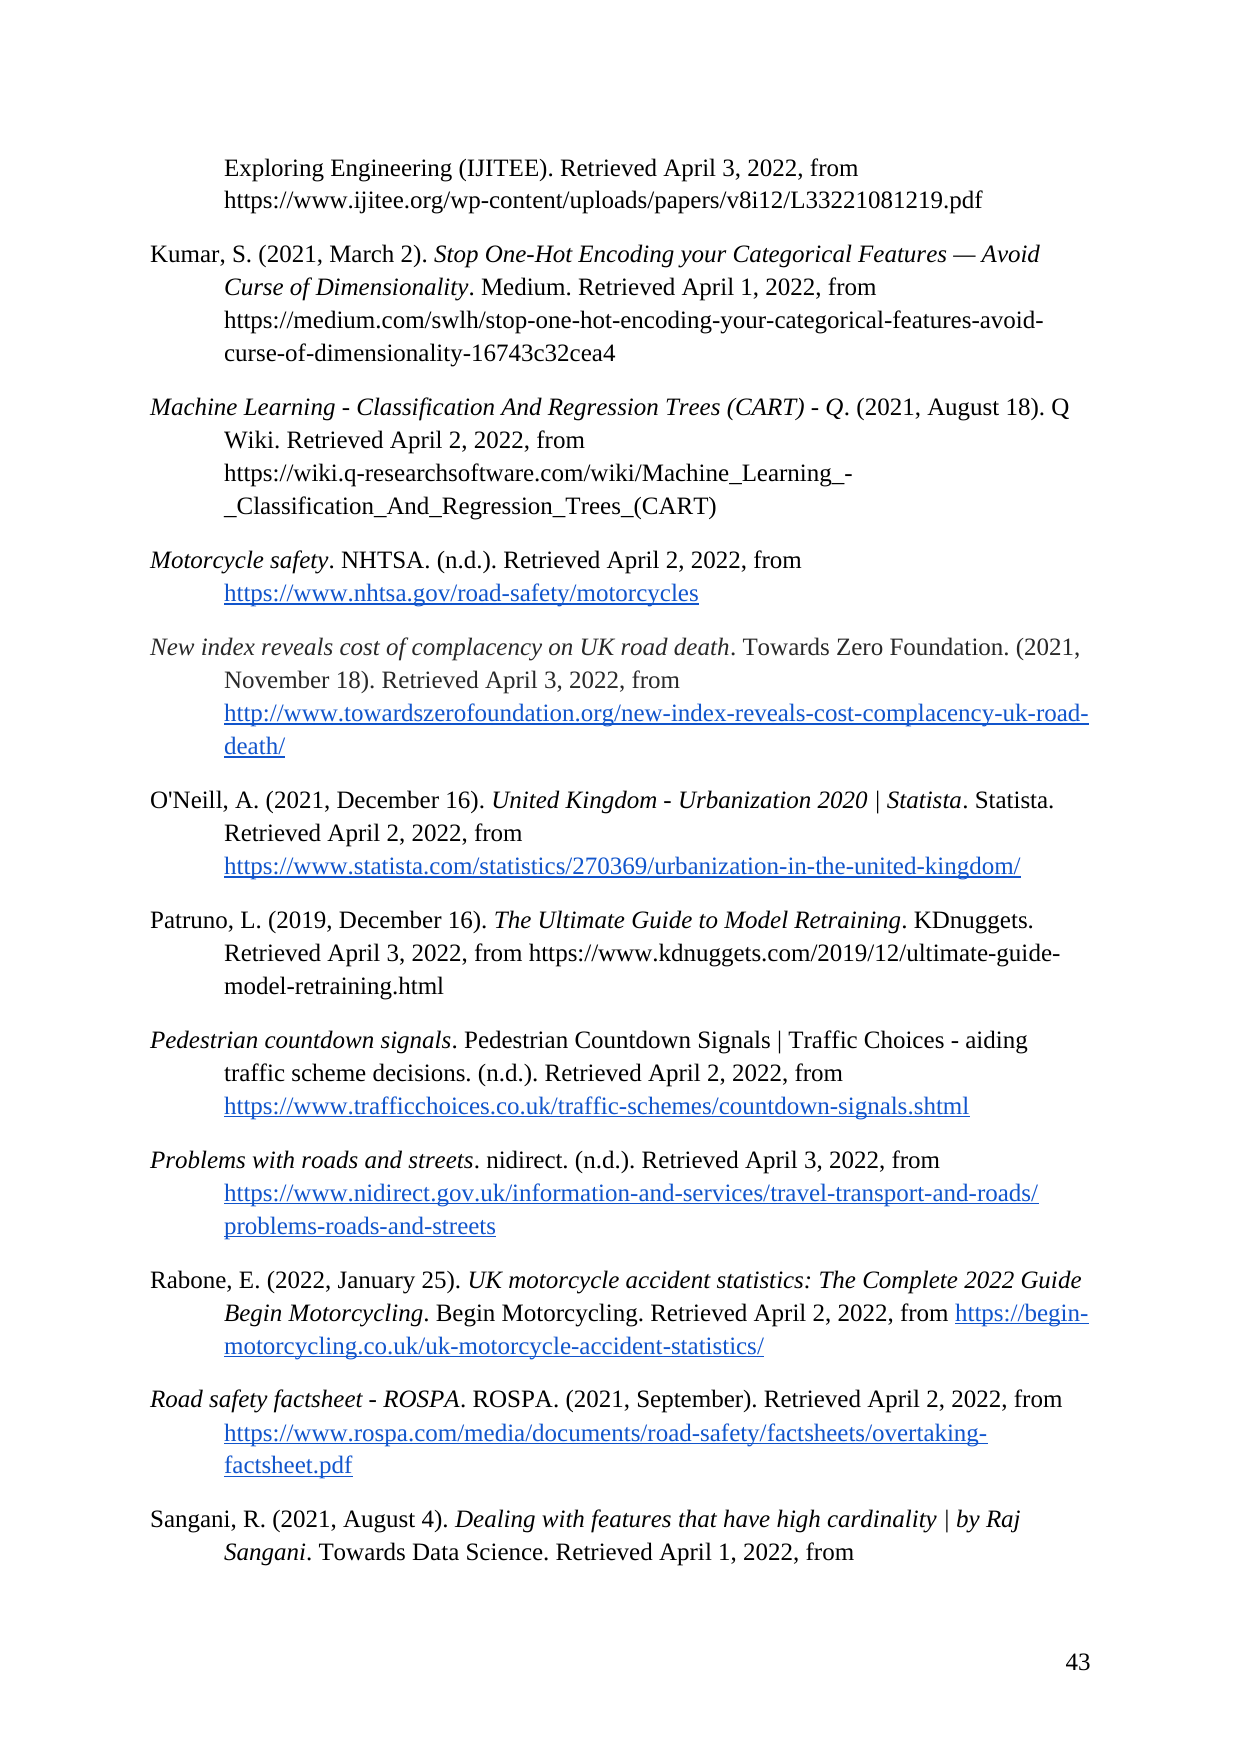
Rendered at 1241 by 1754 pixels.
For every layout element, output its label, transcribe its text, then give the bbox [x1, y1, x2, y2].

text New index reveals cost of complacency on UK road death. Towards Zero Foundation. (2021, November 18). Retrieved April 3, 2022, from http://www.towardszerofoundation.org/new-index-reveals-cost-complacency-uk-road-death/ [150, 632, 1090, 760]
text O'Neill, A. (2021, December 16). United Kingdom - Urbanization 2020 | Statista. Statista. Retrieved April 2, 2022, from https://www.statista.com/statistics/270369/urbanization-in-the-united-kingdom/ [150, 785, 1090, 880]
text Rabone, E. (2022, January 25). UK motorcycle accident statistics: The Complete 2022 Guide Begin Motorcycling. Begin Motorcycling. Retrieved April 2, 2022, from https://begin-motorcycling.co.uk/uk-motorcycle-accident-statistics/ [150, 1265, 1090, 1359]
text Patruno, L. (2019, December 16). The Ultimate Guide to Model Retraining. KDnuggets. Retrieved April 3, 2022, from https://www.kdnuggets.com/2019/12/ultimate-guide-model-retraining.html [150, 905, 1090, 1000]
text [150, 153, 1090, 214]
text Problems with roads and streets. nidirect. (n.d.). Retrieved April 3, 2022, from https://www.nidirect.gov.uk/information-and-services/travel-transport-and-roads/problems-roads-and-streets [150, 1145, 1090, 1239]
text Kumar, S. (2021, March 2). Stop One-Hot Encoding your Categorical Features — Avoid Curse of Dimensionality. Medium. Retrieved April 1, 2022, from https://medium.com/swlh/stop-one-hot-encoding-your-categorical-features-avoid-curse-of-dimensionality-16743c32cea4 [150, 239, 1090, 367]
text Machine Learning - Classification And Regression Trees (CART) - Q. (2021, August 18). Q Wiki. Retrieved April 2, 2022, from https://wiki.q-researchsoftware.com/wiki/Machine_Learning_-_Classification_And_Regression_Trees_(CART) [150, 392, 1090, 520]
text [150, 1504, 1090, 1566]
text Pedestrian countdown signals. Pedestrian Countdown Signals | Traffic Choices - aiding traffic scheme decisions. (n.d.). Retrieved April 2, 2022, from https://www.trafficchoices.co.uk/traffic-schemes/countdown-signals.shtml [150, 1025, 1090, 1120]
text Motorcycle safety. NHTSA. (n.d.). Retrieved April 2, 2022, from https://www.nhtsa.gov/road-safety/motorcycles [150, 545, 1090, 607]
text Road safety factsheet - ROSPA. ROSPA. (2021, September). Retrieved April 2, 2022, from https://www.rospa.com/media/documents/road-safety/factsheets/overtaking-factsheet.pdf [150, 1384, 1090, 1479]
